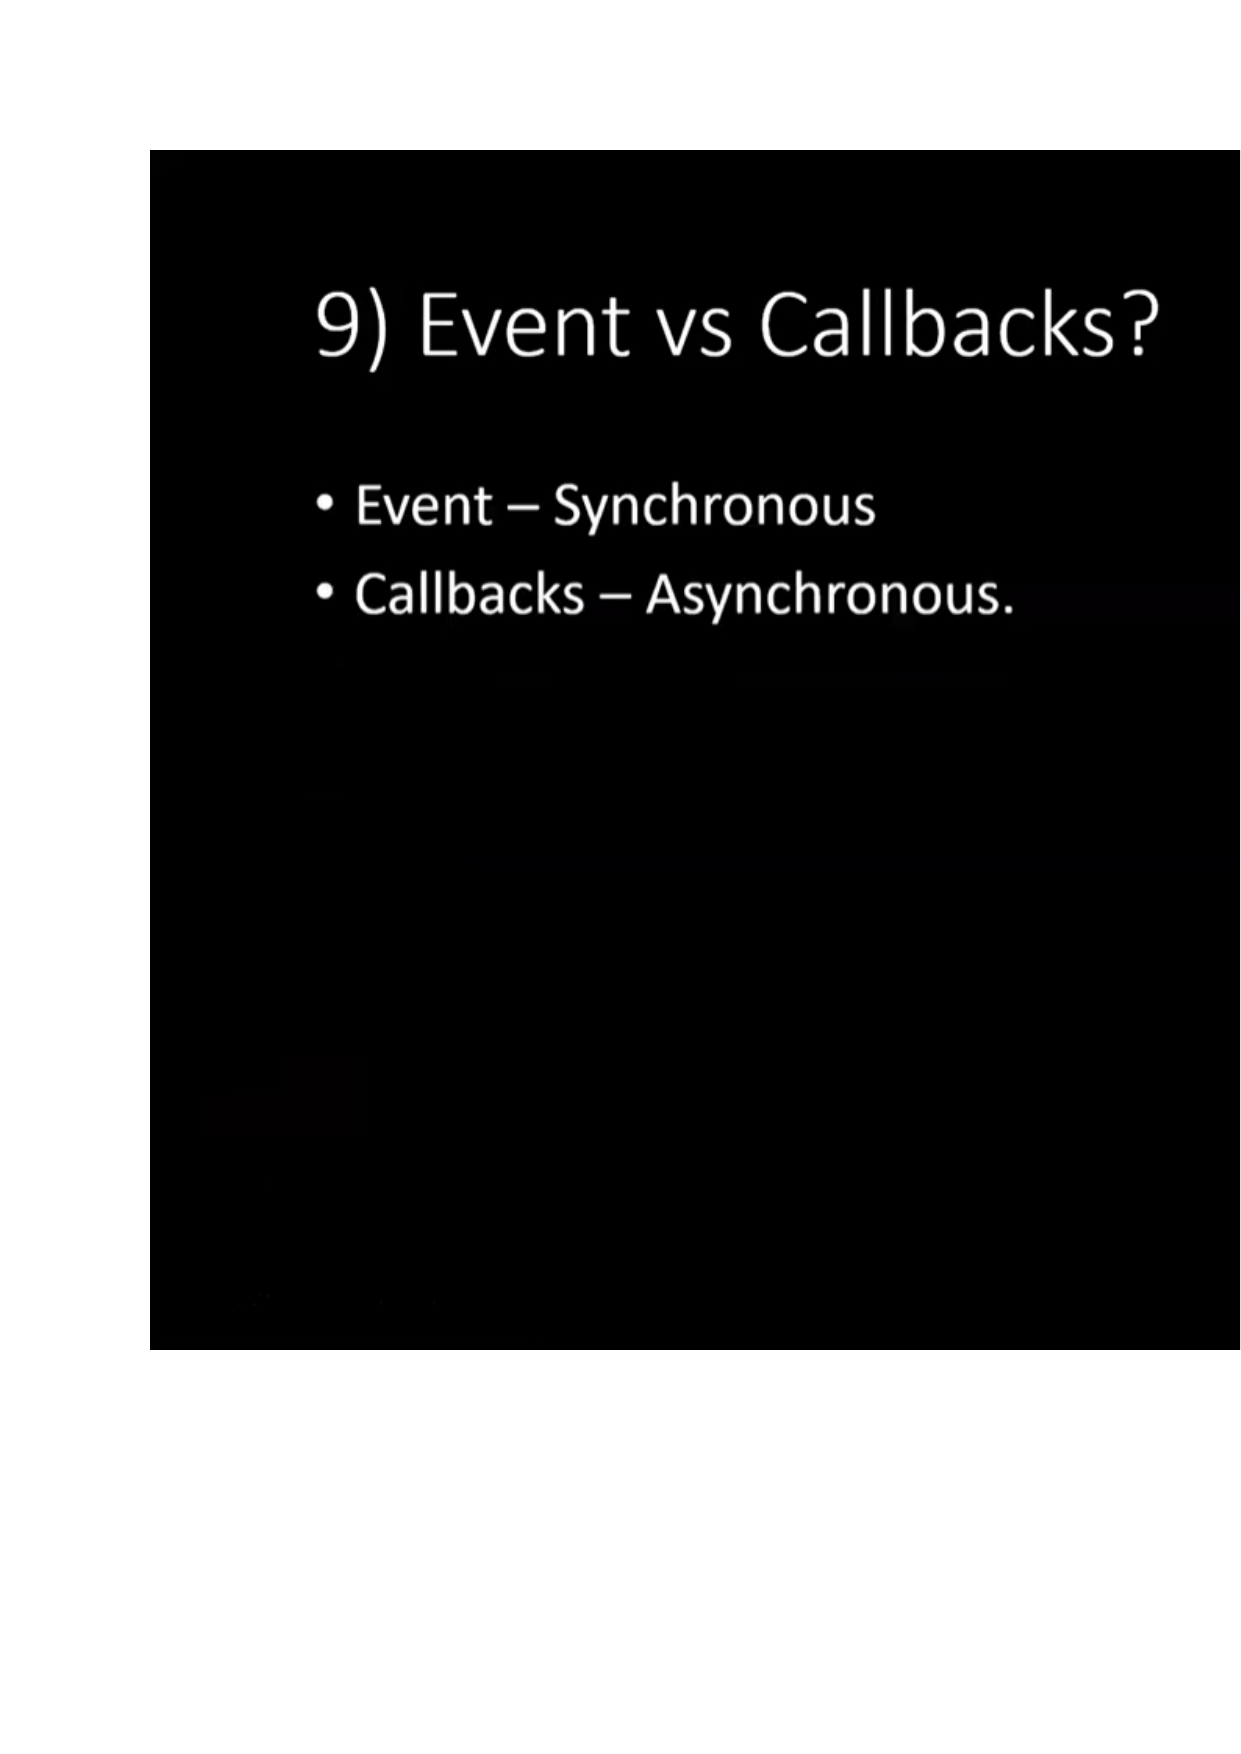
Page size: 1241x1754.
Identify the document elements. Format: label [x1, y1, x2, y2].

picture [150, 150, 1241, 1350]
